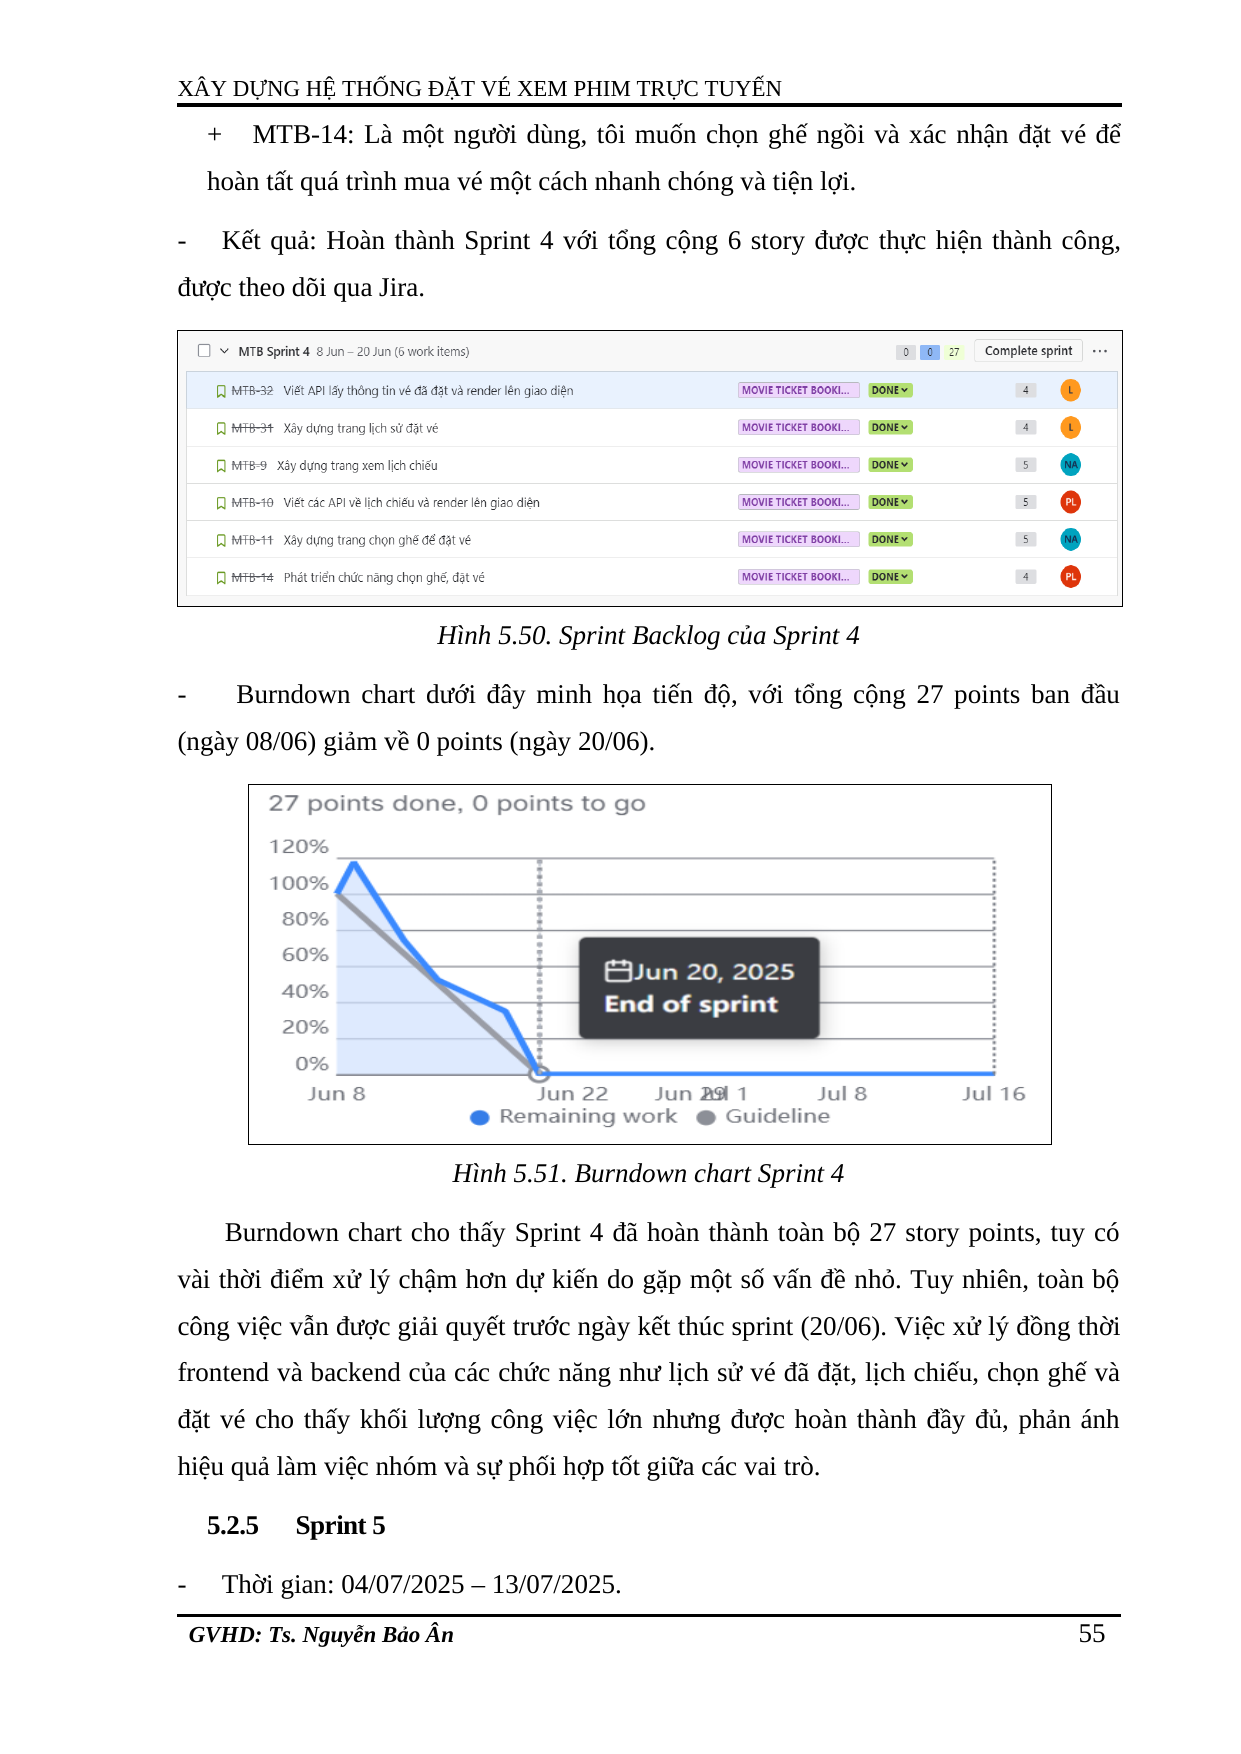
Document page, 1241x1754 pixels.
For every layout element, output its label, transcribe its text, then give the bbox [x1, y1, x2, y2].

picture [249, 785, 1051, 1144]
list MTB-14: Là một người dùng, tôi muốn chọn ghế ngồi và xác nhận đặt vé để hoàn tất quá trình mua vé một cách nhanh chóng và tiện lợi. [207, 118, 1122, 196]
list Kết quả: Hoàn thành Sprint 4 với tổng cộng 6 story được thực hiện thành công, được theo dõi qua Jira. [177, 224, 1122, 302]
picture [178, 331, 1122, 606]
list Thời gian: 04/07/2025 – 13/07/2025. [177, 1568, 1122, 1599]
text Burndown chart cho thấy Sprint 4 đã hoàn thành toàn bộ 27 story points, tuy có vài thời điểm xử lý chậm hơn dự kiến do gặp một số vấn đề nhỏ. Tuy nhiên, toàn bộ công việc vẫn được giải quyết trước ngày kết thúc sprint (20/06). Việc xử lý đồng thời frontend và backend của các chức năng như lịch sử vé đã đặt, lịch chiếu, chọn ghế và đặt vé cho thấy khối lượng công việc lớn nhưng được hoàn thành đầy đủ, phản ánh hiệu quả làm việc nhóm và sự phối hợp tốt giữa các vai trò. [177, 1216, 1122, 1481]
list Burndown chart dưới đây minh họa tiến độ, với tổng cộng 27 points ban đầu (ngày 08/06) giảm về 0 points (ngày 20/06). [177, 678, 1122, 756]
subtitle Sprint 5 [207, 1509, 1122, 1540]
